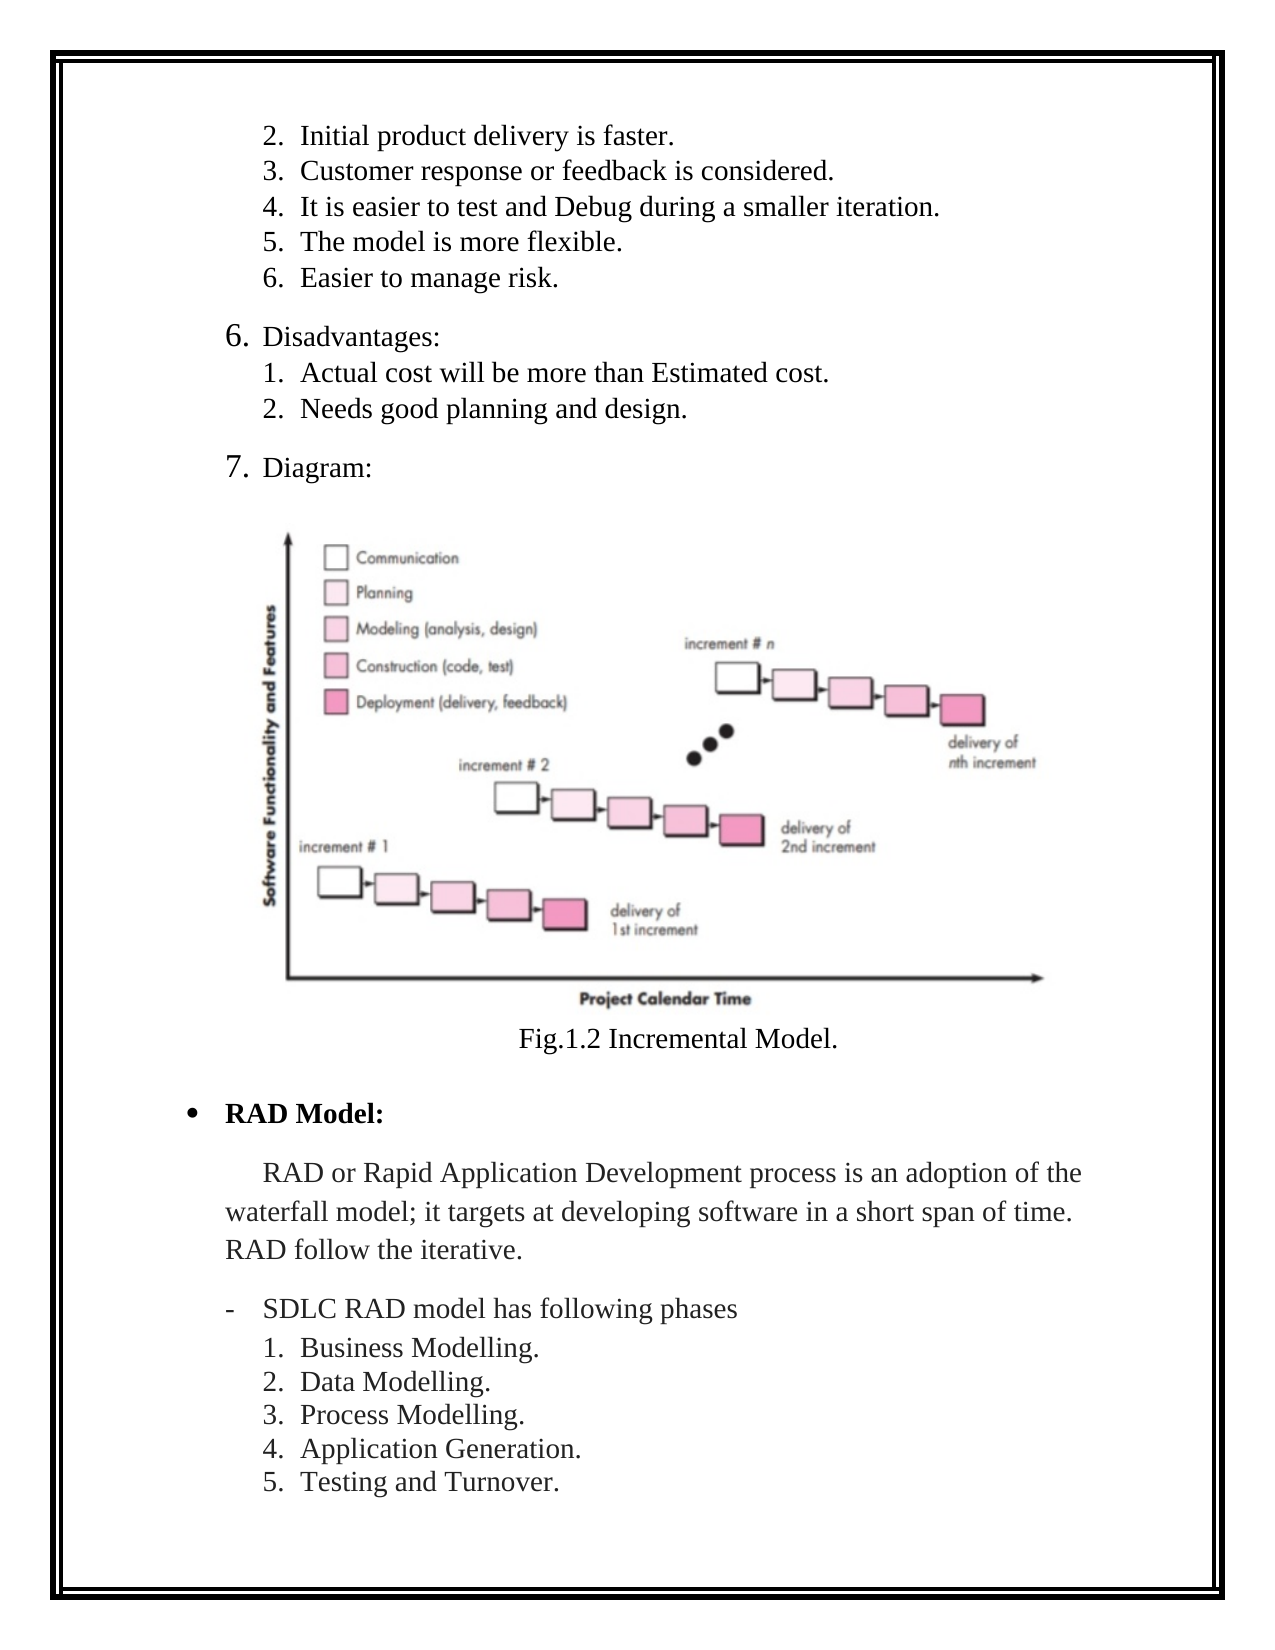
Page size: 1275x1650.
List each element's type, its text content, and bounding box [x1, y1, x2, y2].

list RAD Model: [187, 1096, 1131, 1129]
list Testing and Turnover. [262, 1464, 1131, 1498]
list Easier to manage risk. [262, 260, 1131, 294]
list Data Modelling. [262, 1364, 1131, 1397]
list Application Generation. [262, 1431, 1131, 1464]
list Disadvantages: [225, 315, 1131, 353]
list Diagram: [225, 446, 1131, 484]
list It is easier to test and Debug during a smaller iteration. [262, 189, 1131, 223]
list Initial product delivery is faster. [262, 118, 1131, 152]
picture [225, 523, 1084, 1020]
list The model is more flexible. [262, 224, 1131, 258]
text RAD or Rapid Application Development process is an adoption of the waterfall model; it targets at developing software in a short span of time. RAD follow the iterative. [225, 1155, 1131, 1266]
list Actual cost will be more than Estimated cost. [262, 356, 1131, 389]
list Process Modelling. [262, 1397, 1131, 1431]
list Business Modelling. [262, 1330, 1131, 1364]
list Customer response or feedback is considered. [262, 153, 1131, 187]
list Needs good planning and design. [262, 392, 1131, 425]
list SDLC RAD model has following phases [225, 1292, 1131, 1325]
list Fig.1.2 Incremental Model. [225, 1022, 1131, 1055]
